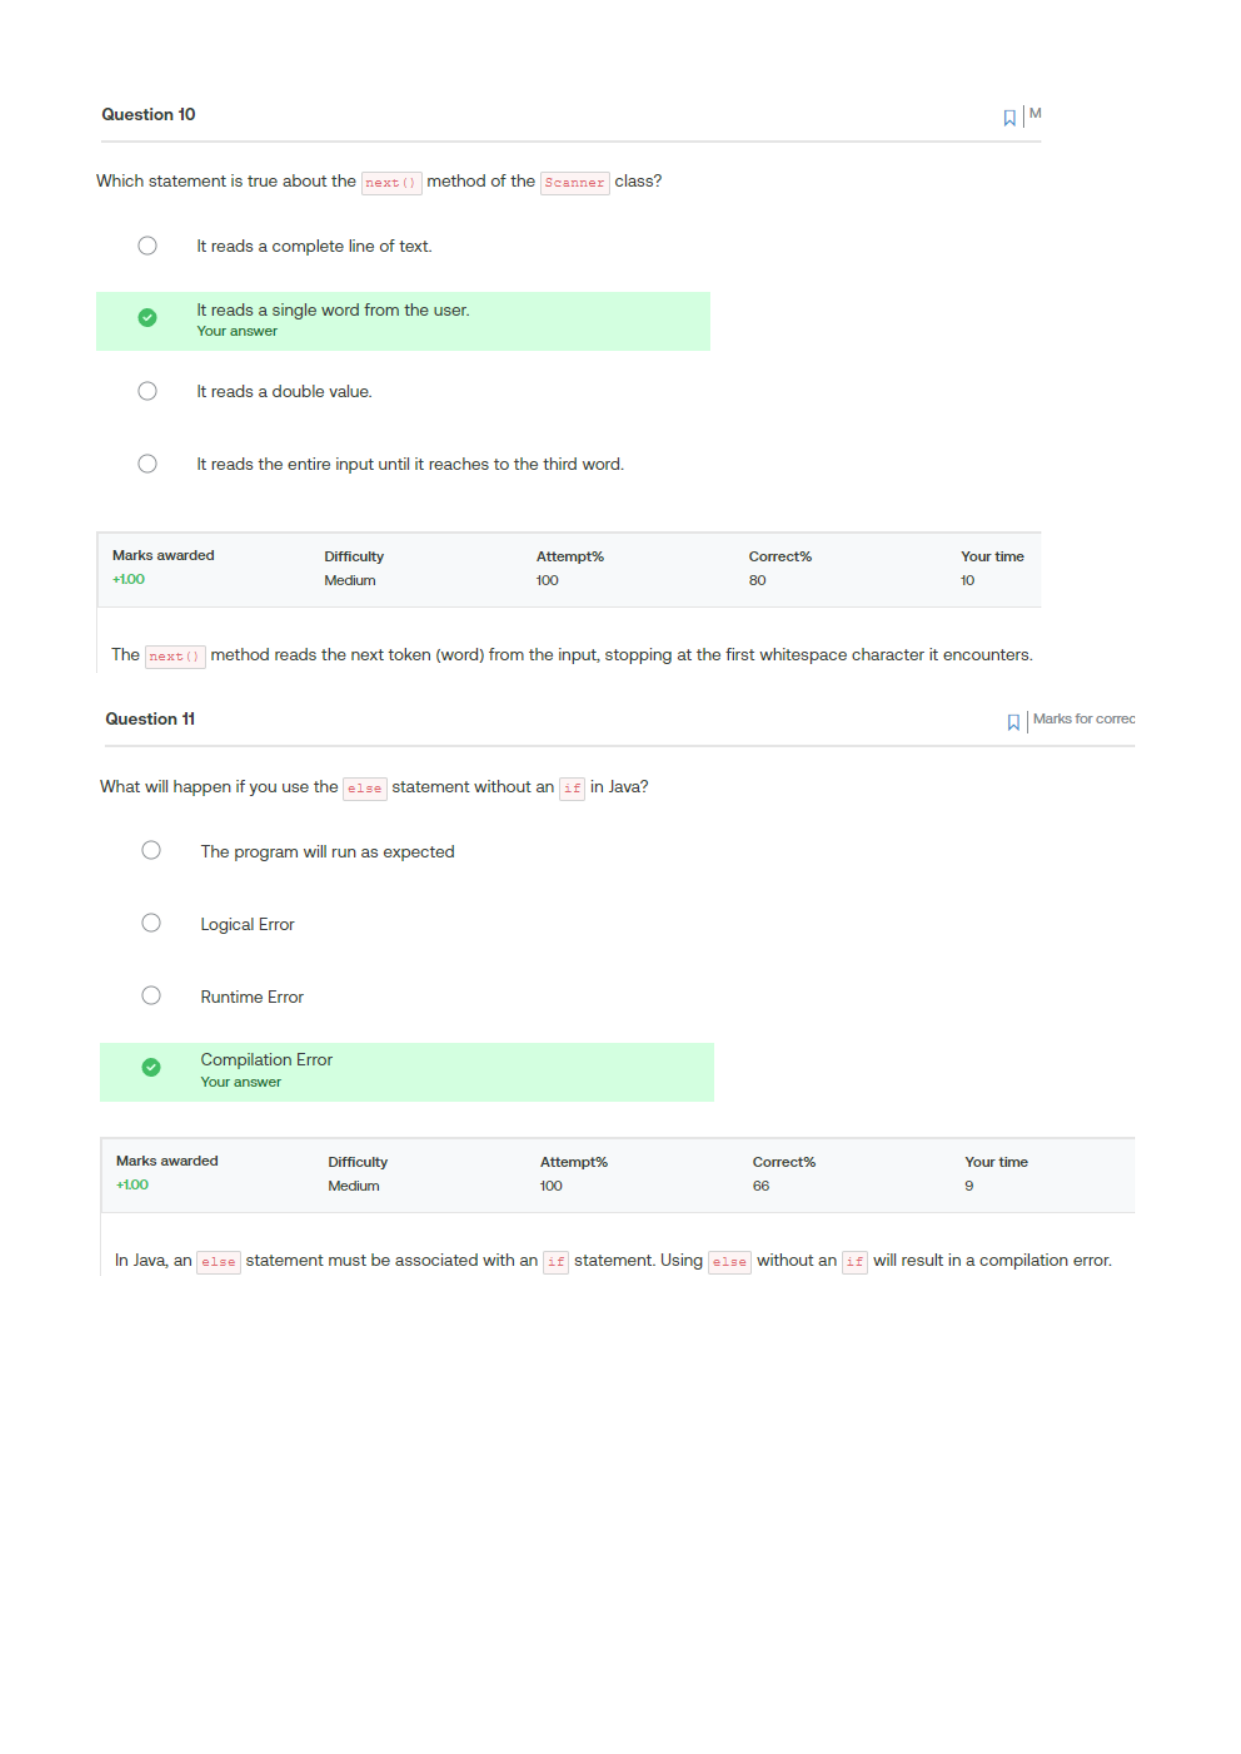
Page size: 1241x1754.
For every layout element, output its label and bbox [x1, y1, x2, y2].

picture [75, 691, 1135, 1276]
picture [75, 75, 1042, 673]
